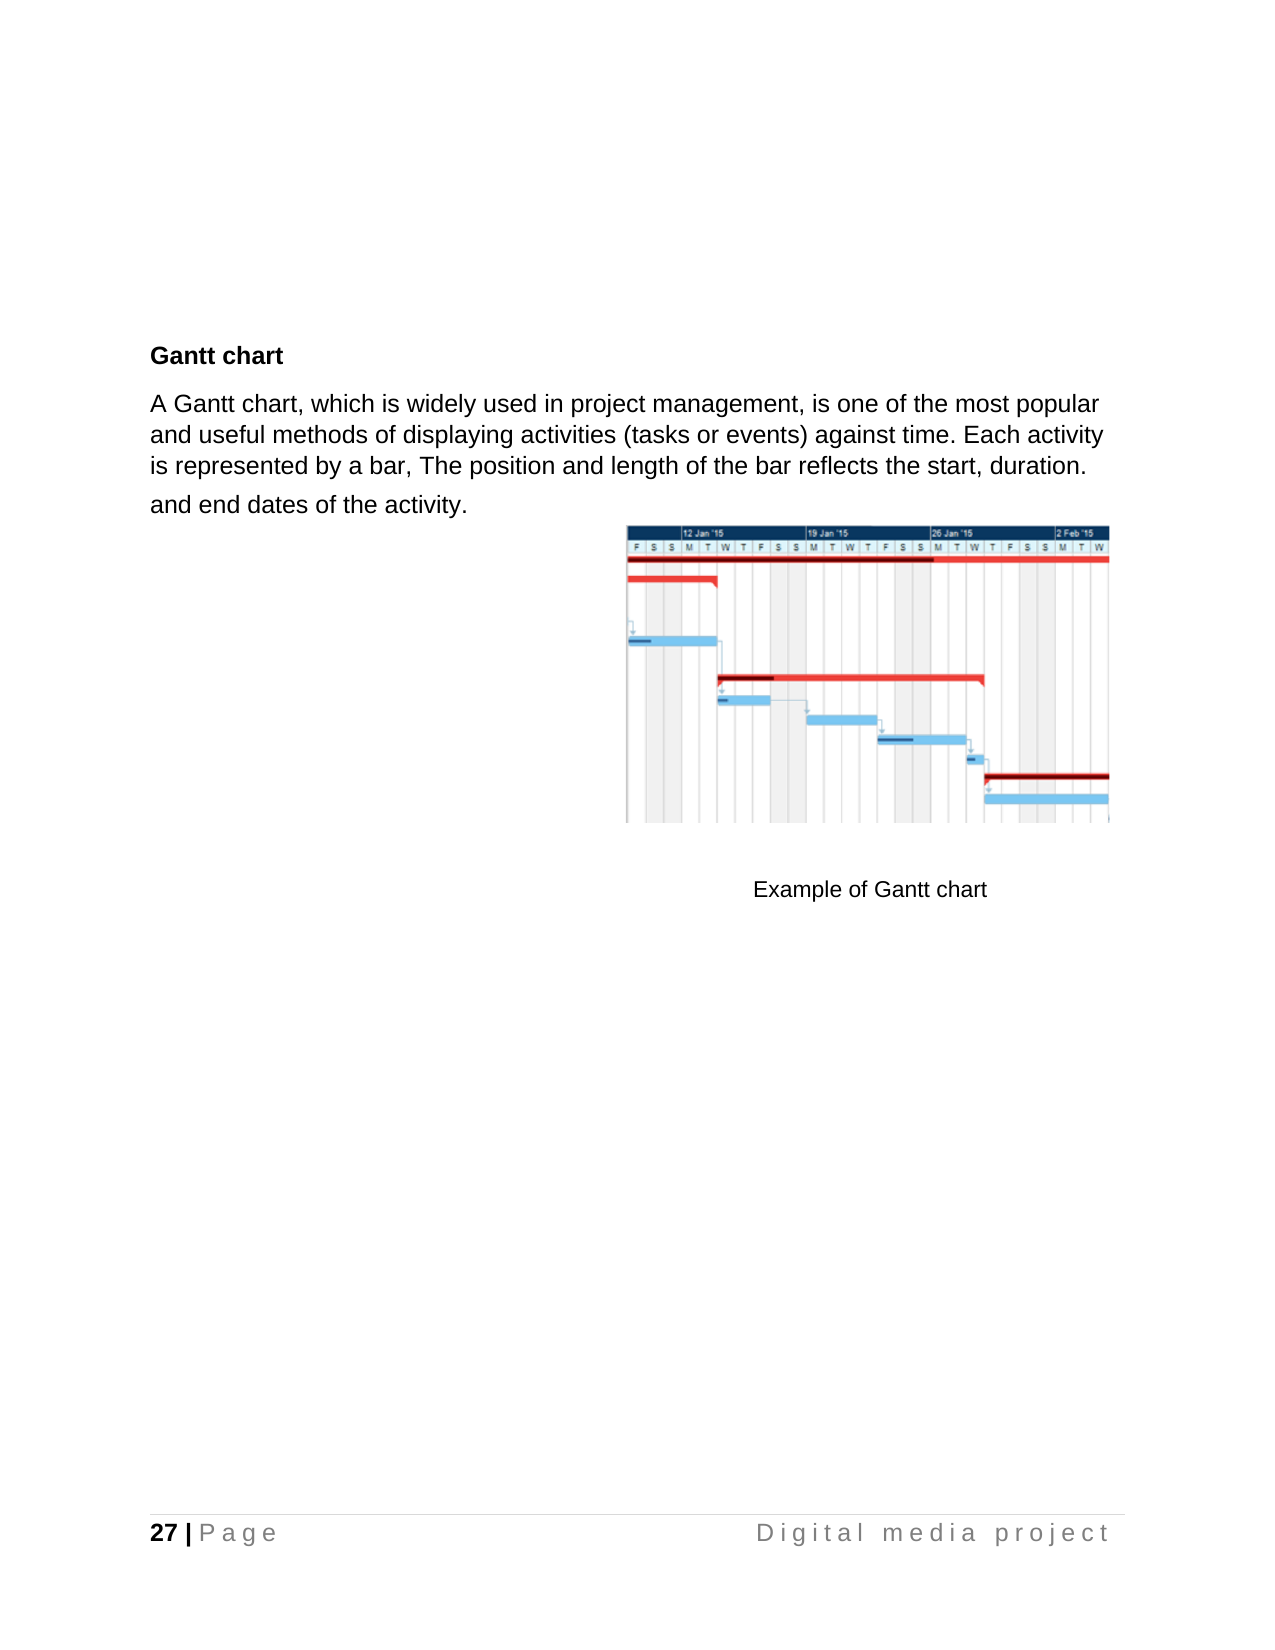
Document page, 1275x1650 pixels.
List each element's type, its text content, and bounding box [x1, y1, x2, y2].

text Gantt chart [150, 341, 1125, 369]
text A Gantt chart, which is widely used in project management, is one of the most popular and useful methods of displaying activities (tasks or events) against time. Each activity is represented by a bar, The position and length of the bar reflects the start, duration. and end dates of the activity. [150, 388, 1125, 522]
text Example of Gantt chart [150, 876, 1125, 902]
picture [625, 525, 1110, 822]
